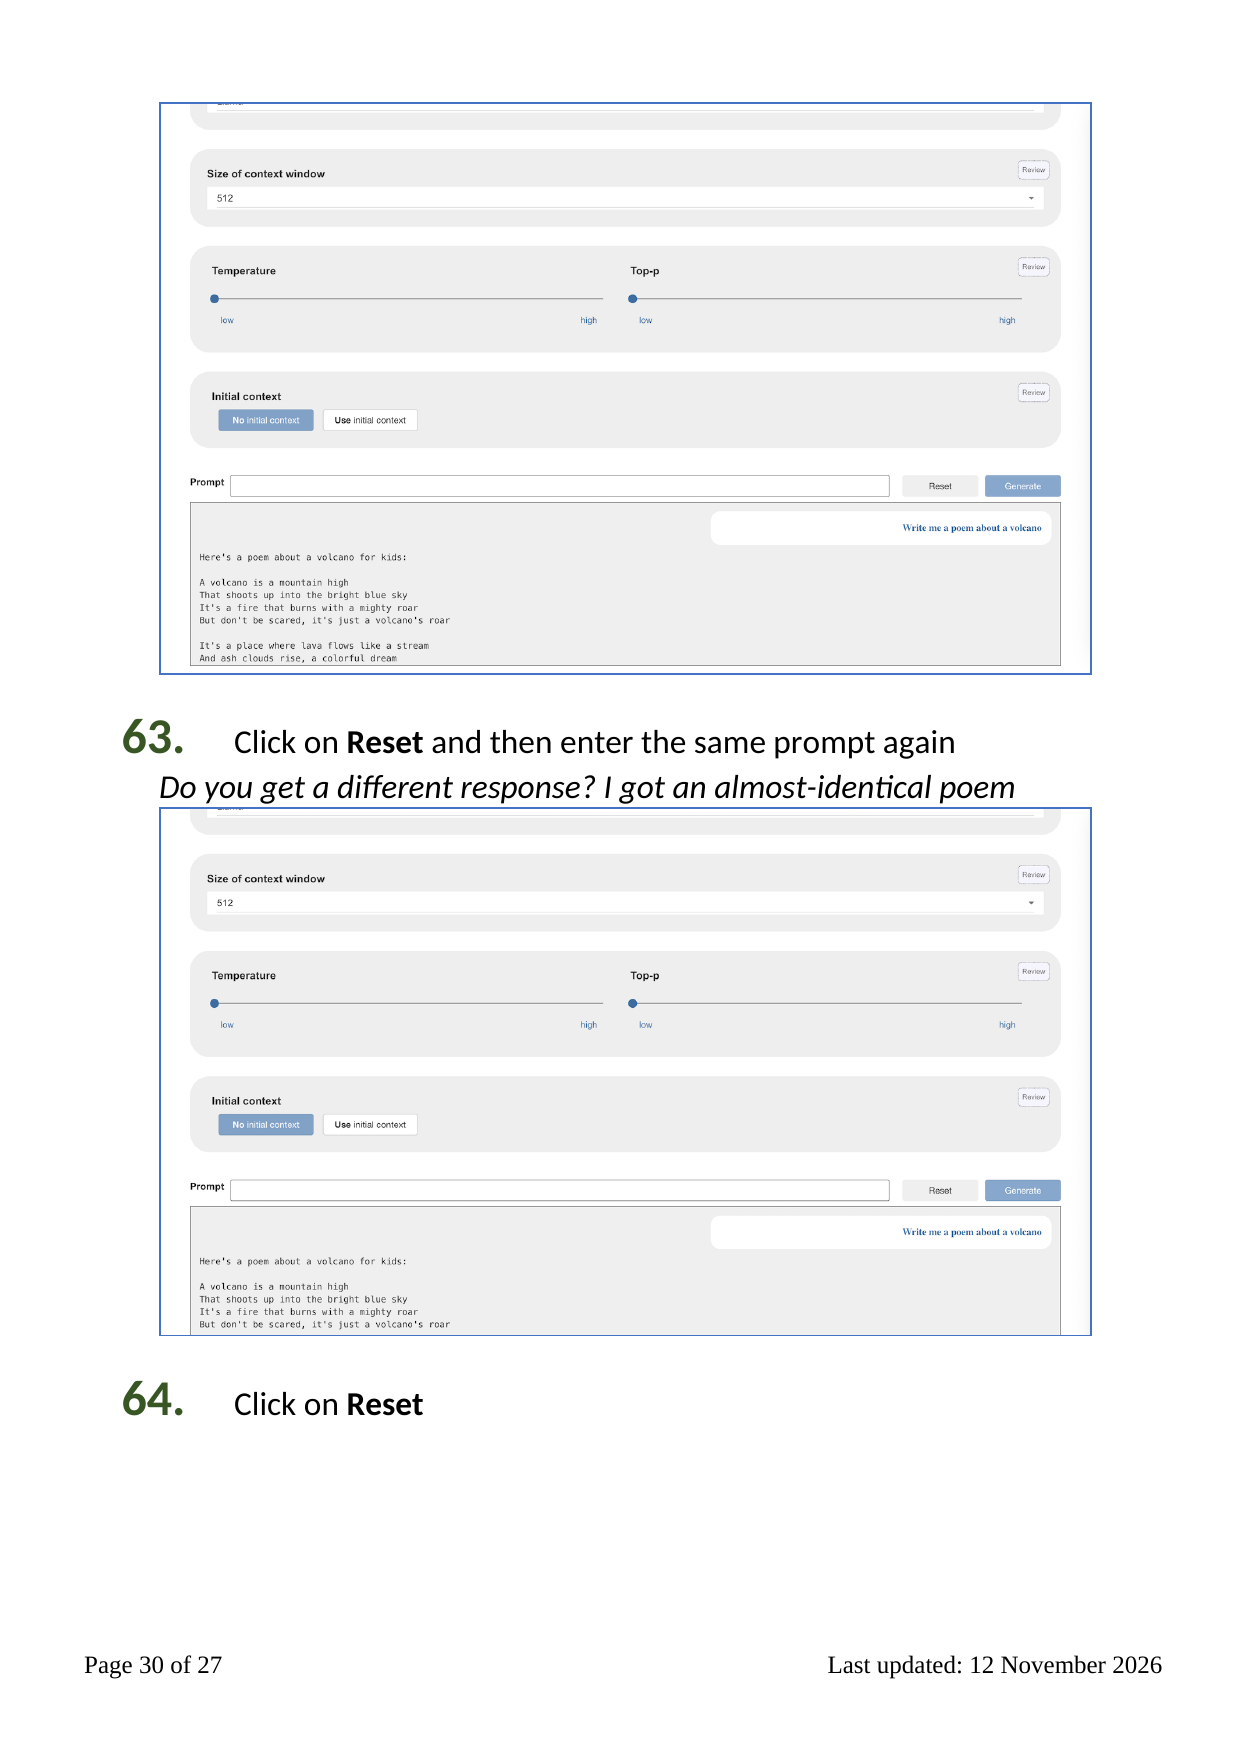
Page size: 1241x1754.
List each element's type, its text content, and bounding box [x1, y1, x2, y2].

picture [161, 104, 1090, 673]
picture [161, 809, 1090, 1335]
list Click on Reset [121, 1367, 1164, 1458]
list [121, 102, 1164, 705]
